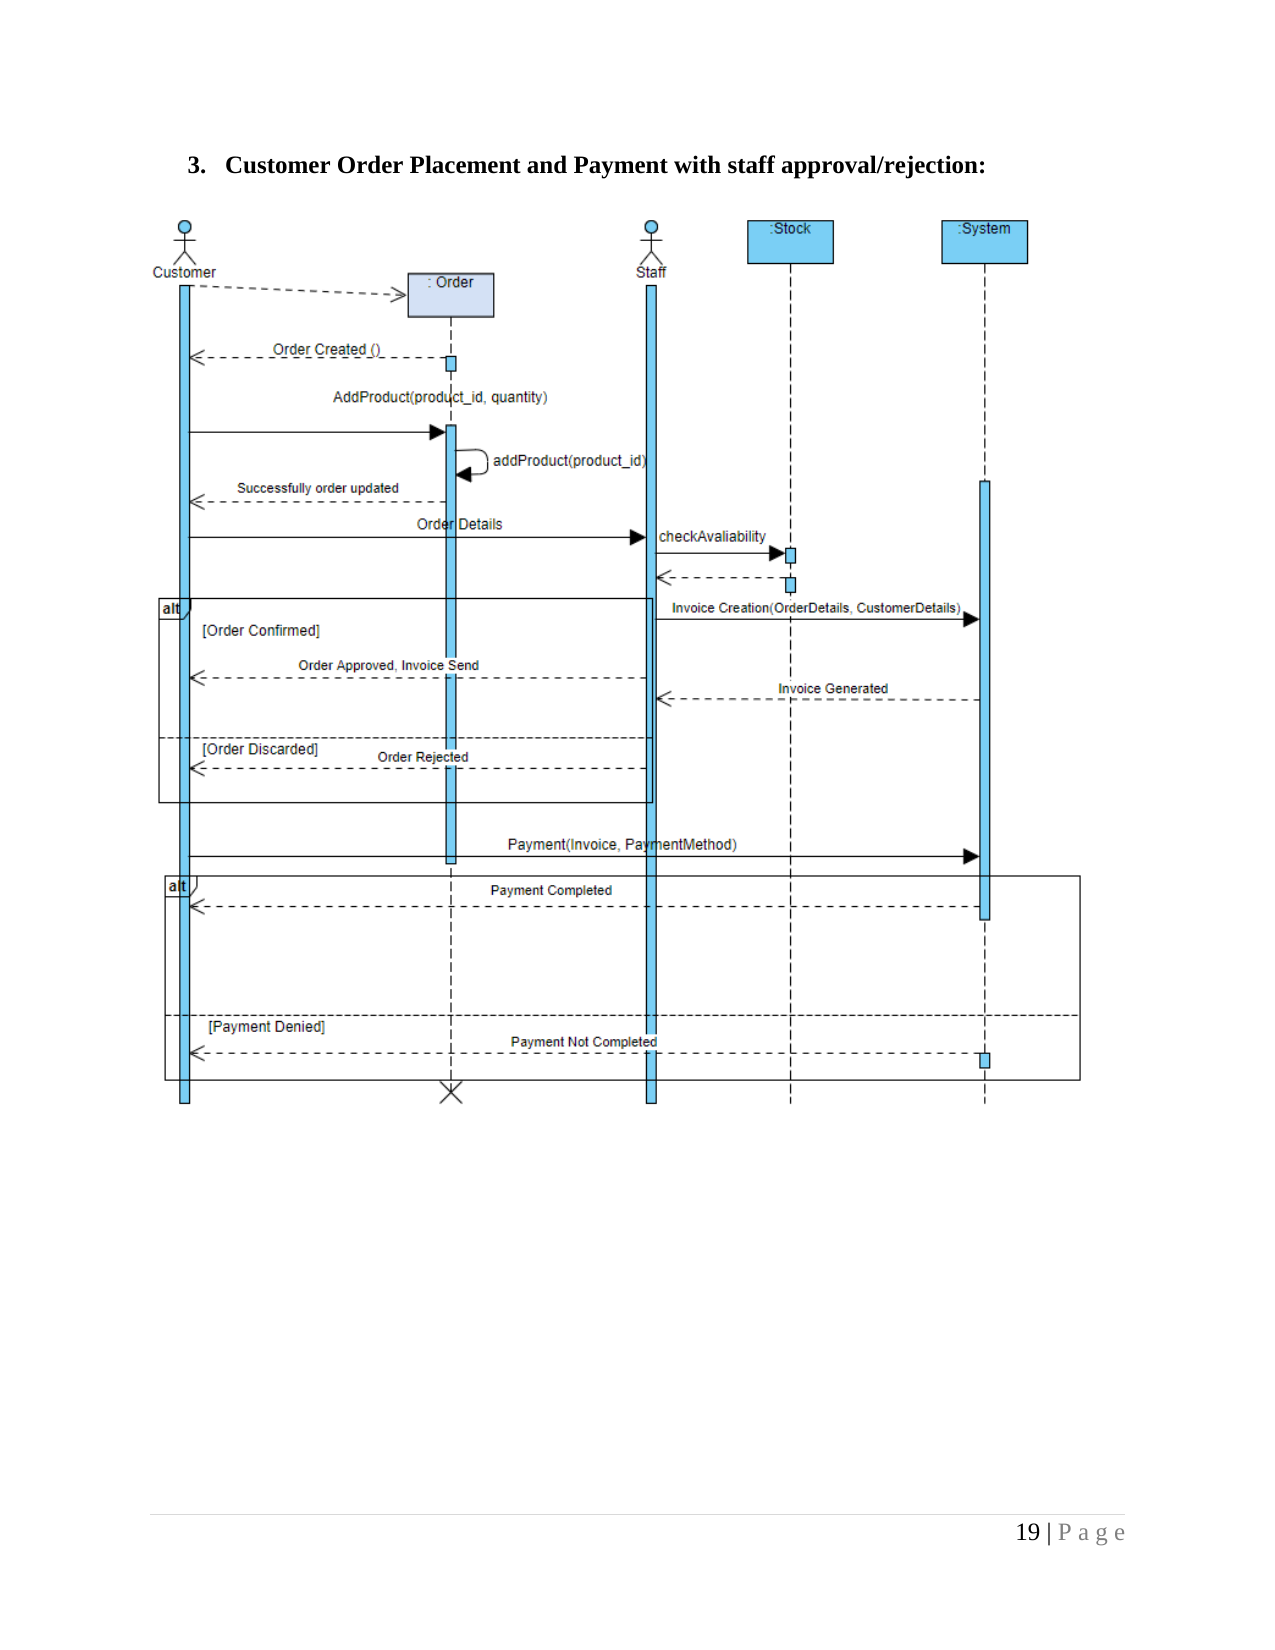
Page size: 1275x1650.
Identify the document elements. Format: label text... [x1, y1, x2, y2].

list Customer Order Placement and Payment with staff approval/rejection: [187, 150, 1125, 179]
picture [150, 208, 1125, 1142]
